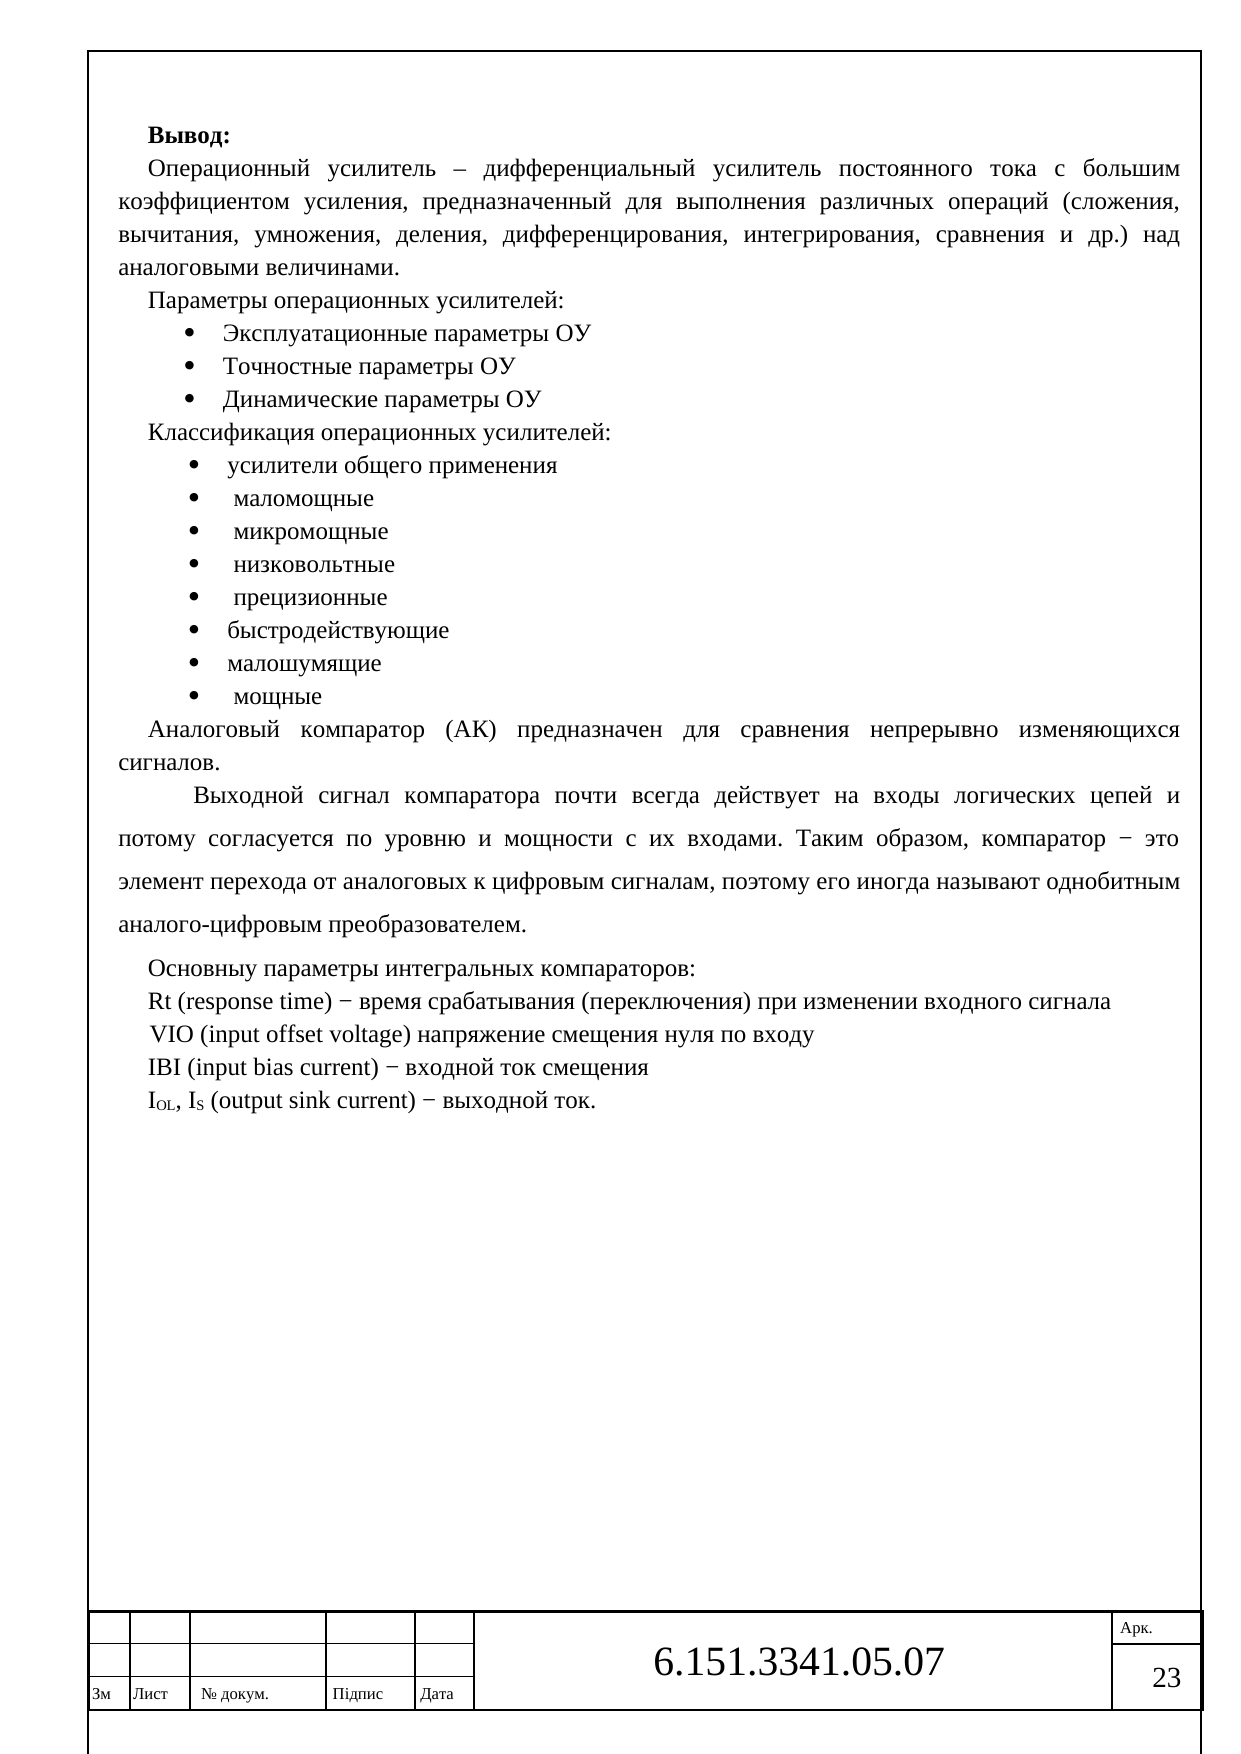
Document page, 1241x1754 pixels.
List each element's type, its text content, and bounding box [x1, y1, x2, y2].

list прецизионные [189, 582, 1181, 611]
text IOL, IS (output sink current) − выходной ток. [118, 1085, 1181, 1113]
text Аналоговый компаратор (АК) предназначен для сравнения непрерывно изменяющихся сигналов. [118, 714, 1181, 776]
list Эксплуатационные параметры ОУ [185, 318, 1181, 347]
text Параметры операционных усилителей: [118, 285, 1181, 314]
text Выходной сигнал компаратора почти всегда действует на входы логических цепей и потому согласуется по уровню и мощности с их входами. Таким образом, компаратор − это элемент перехода от аналоговых к цифровым сигналам, поэтому его иногда называют однобитным аналого-цифровым преобразователем. [118, 780, 1181, 938]
text Основныу параметры интегральных компараторов: [118, 953, 1181, 981]
text VIO (input offset voltage) напряжение смещения нуля по входу [118, 1019, 1181, 1047]
list Точностные параметры ОУ [185, 351, 1181, 380]
list маломощные [189, 483, 1181, 512]
list быстродействующие [189, 615, 1181, 644]
list мощные [189, 681, 1181, 710]
text IBI (input bias current) − входной ток смещения [118, 1052, 1181, 1081]
list усилители общего применения [189, 450, 1181, 479]
list Динамические параметры ОУ [185, 384, 1181, 413]
text Вывод: [118, 120, 1181, 148]
text Классификация операционных усилителей: [118, 417, 1181, 446]
list микромощные [189, 516, 1181, 545]
list низковольтные [189, 549, 1181, 578]
list малошумящие [189, 648, 1181, 677]
text Операционный усилитель – дифференциальный усилитель постоянного тока с большим коэффициентом усиления, предназначенный для выполнения различных операций (сложения, вычитания, умножения, деления, дифференцирования, интегрирования, сравнения и др.) над аналоговыми величинами. [118, 153, 1181, 281]
text Rt (response time) − время срабатывания (переключения) при изменении входного сигнала [118, 986, 1181, 1014]
